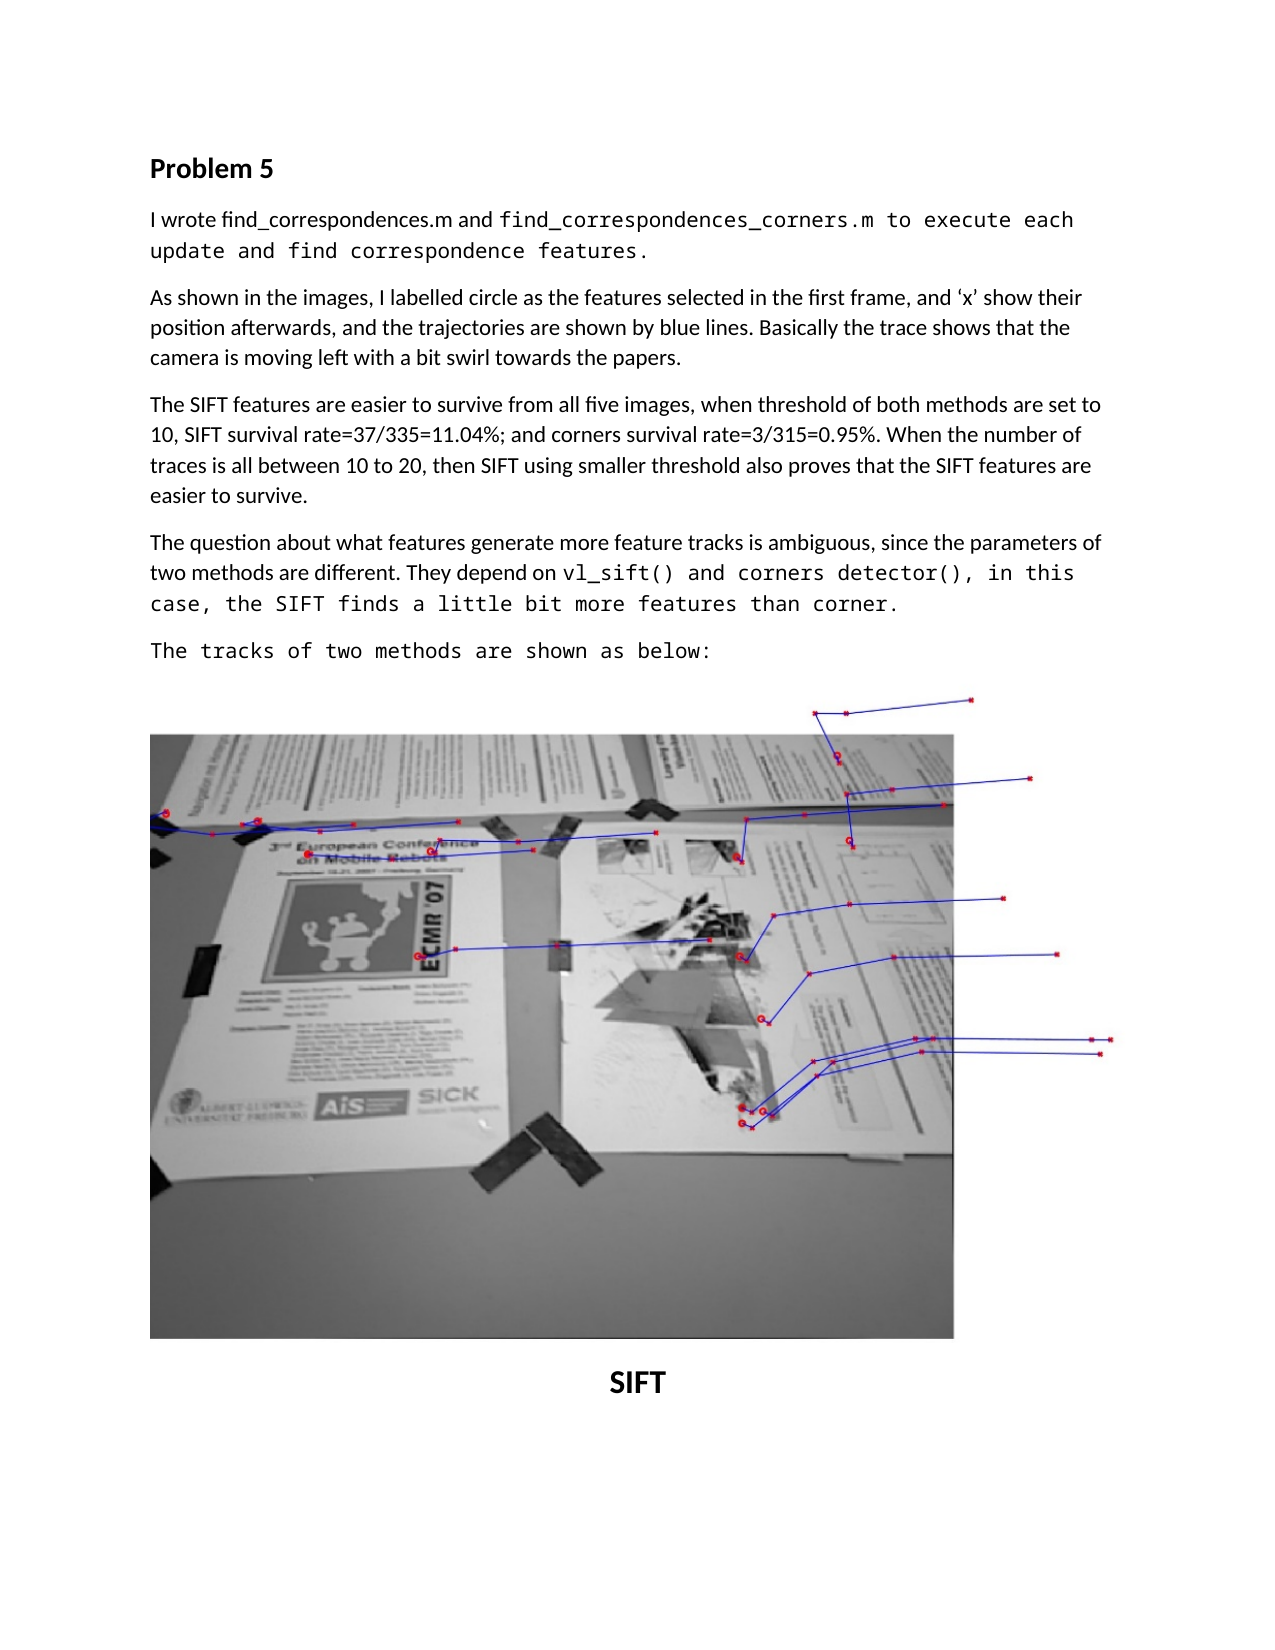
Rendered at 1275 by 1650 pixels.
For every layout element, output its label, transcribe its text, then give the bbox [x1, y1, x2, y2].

picture [150, 683, 1128, 1343]
text Problem 5 [150, 150, 1125, 186]
text The question about what features generate more feature tracks is ambiguous, since the parameters of two methods are different. They depend on vl_sift() and corners detector(), in this case, the SIFT finds a little bit more features than corner. [150, 528, 1125, 617]
text As shown in the images, I labelled circle as the features selected in the first frame, and ‘x’ show their position afterwards, and the trajectories are shown by blue lines. Basically the trace shows that the camera is moving left with a bit swirl towards the papers. [150, 283, 1125, 371]
text The tracks of two methods are shown as below: [150, 636, 1125, 664]
text SIFT [150, 1361, 1125, 1402]
text The SIFT features are easier to survive from all five images, when threshold of both methods are set to 10, SIFT survival rate=37/335=11.04%; and corners survival rate=3/315=0.95%. When the number of traces is all between 10 to 20, then SIFT using smaller threshold also proves that the SIFT features are easier to survive. [150, 390, 1125, 509]
text I wrote find_correspondences.m and find_correspondences_corners.m to execute each update and find correspondence features. [150, 205, 1125, 264]
